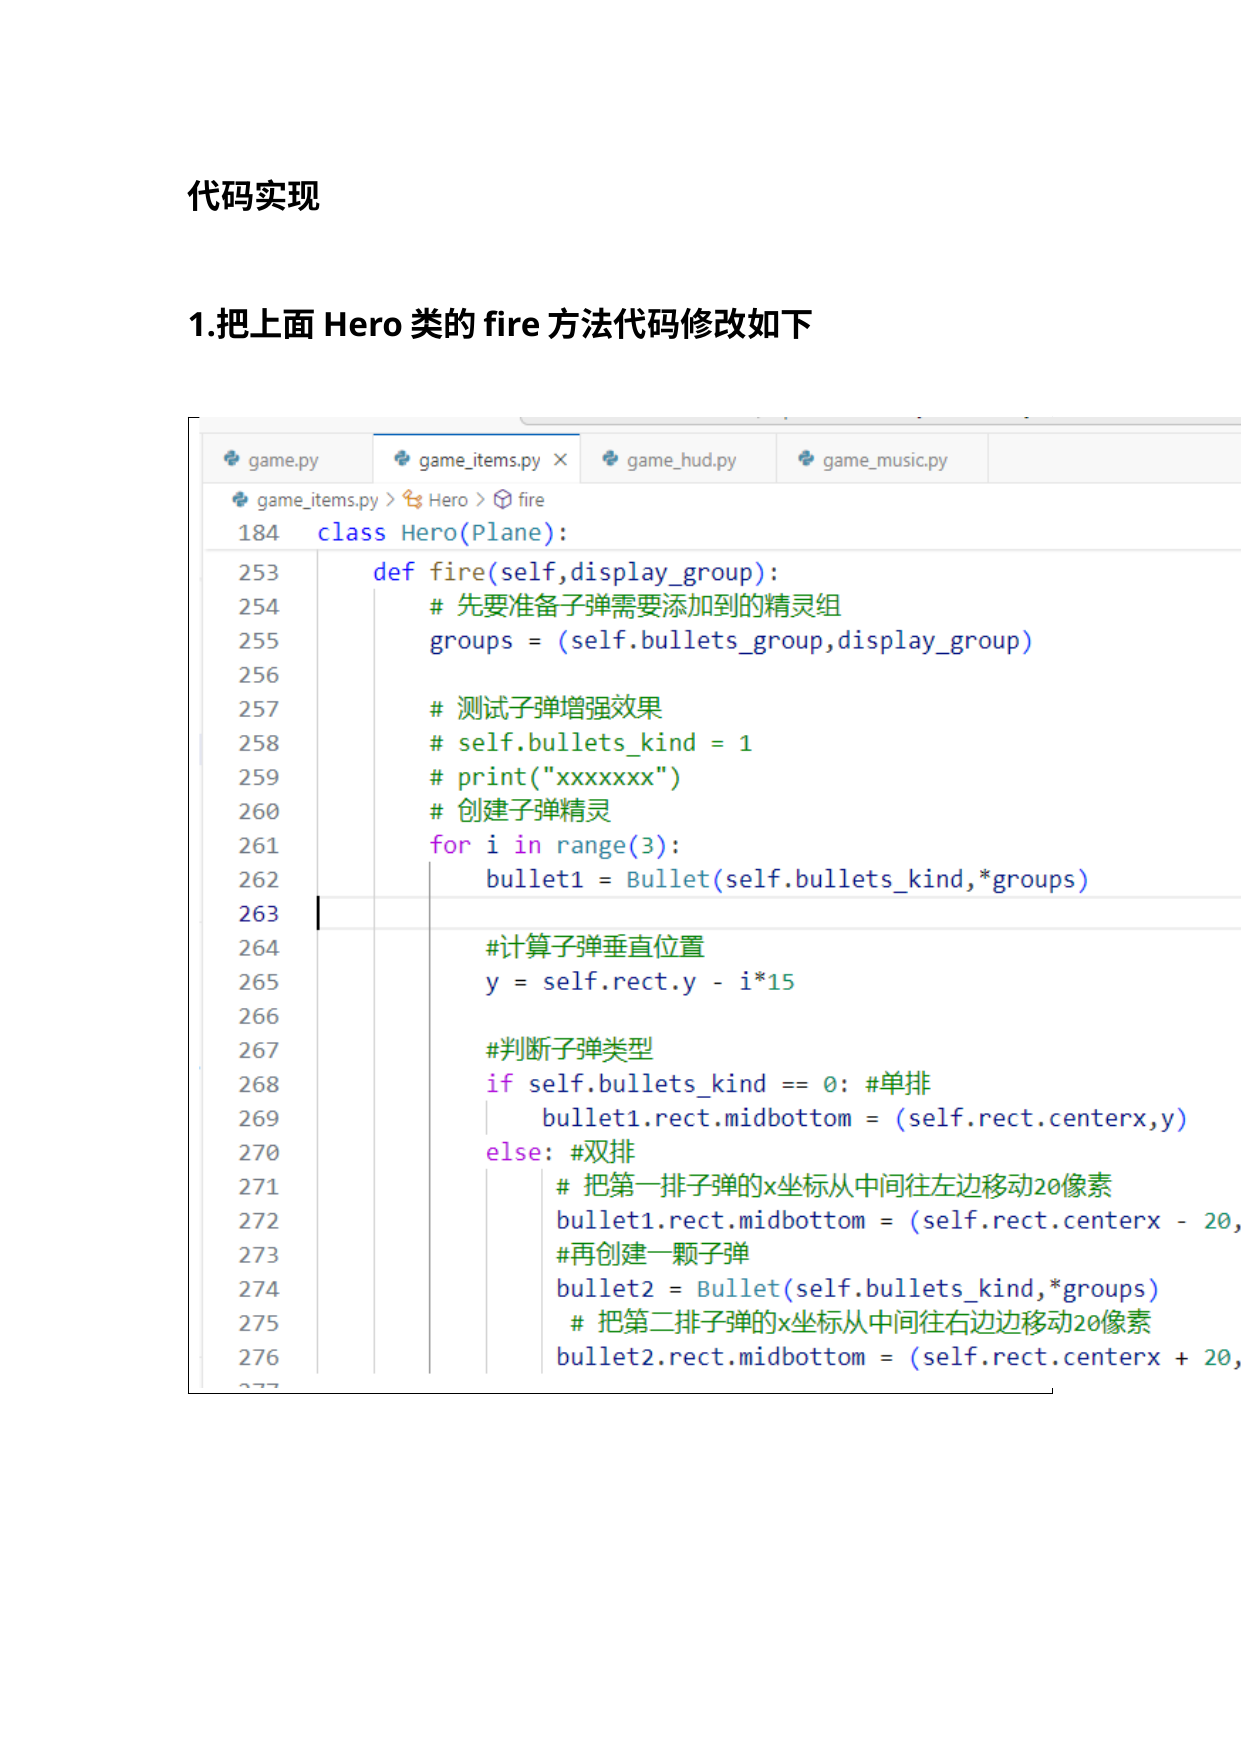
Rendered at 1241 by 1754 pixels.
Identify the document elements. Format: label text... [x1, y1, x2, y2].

picture [199, 417, 1241, 1388]
subtitle 代码实现 [187, 162, 1053, 227]
table_header [189, 418, 1052, 1393]
subtitle 1.把上面Hero类的fire方法代码修改如下 [187, 289, 1053, 354]
